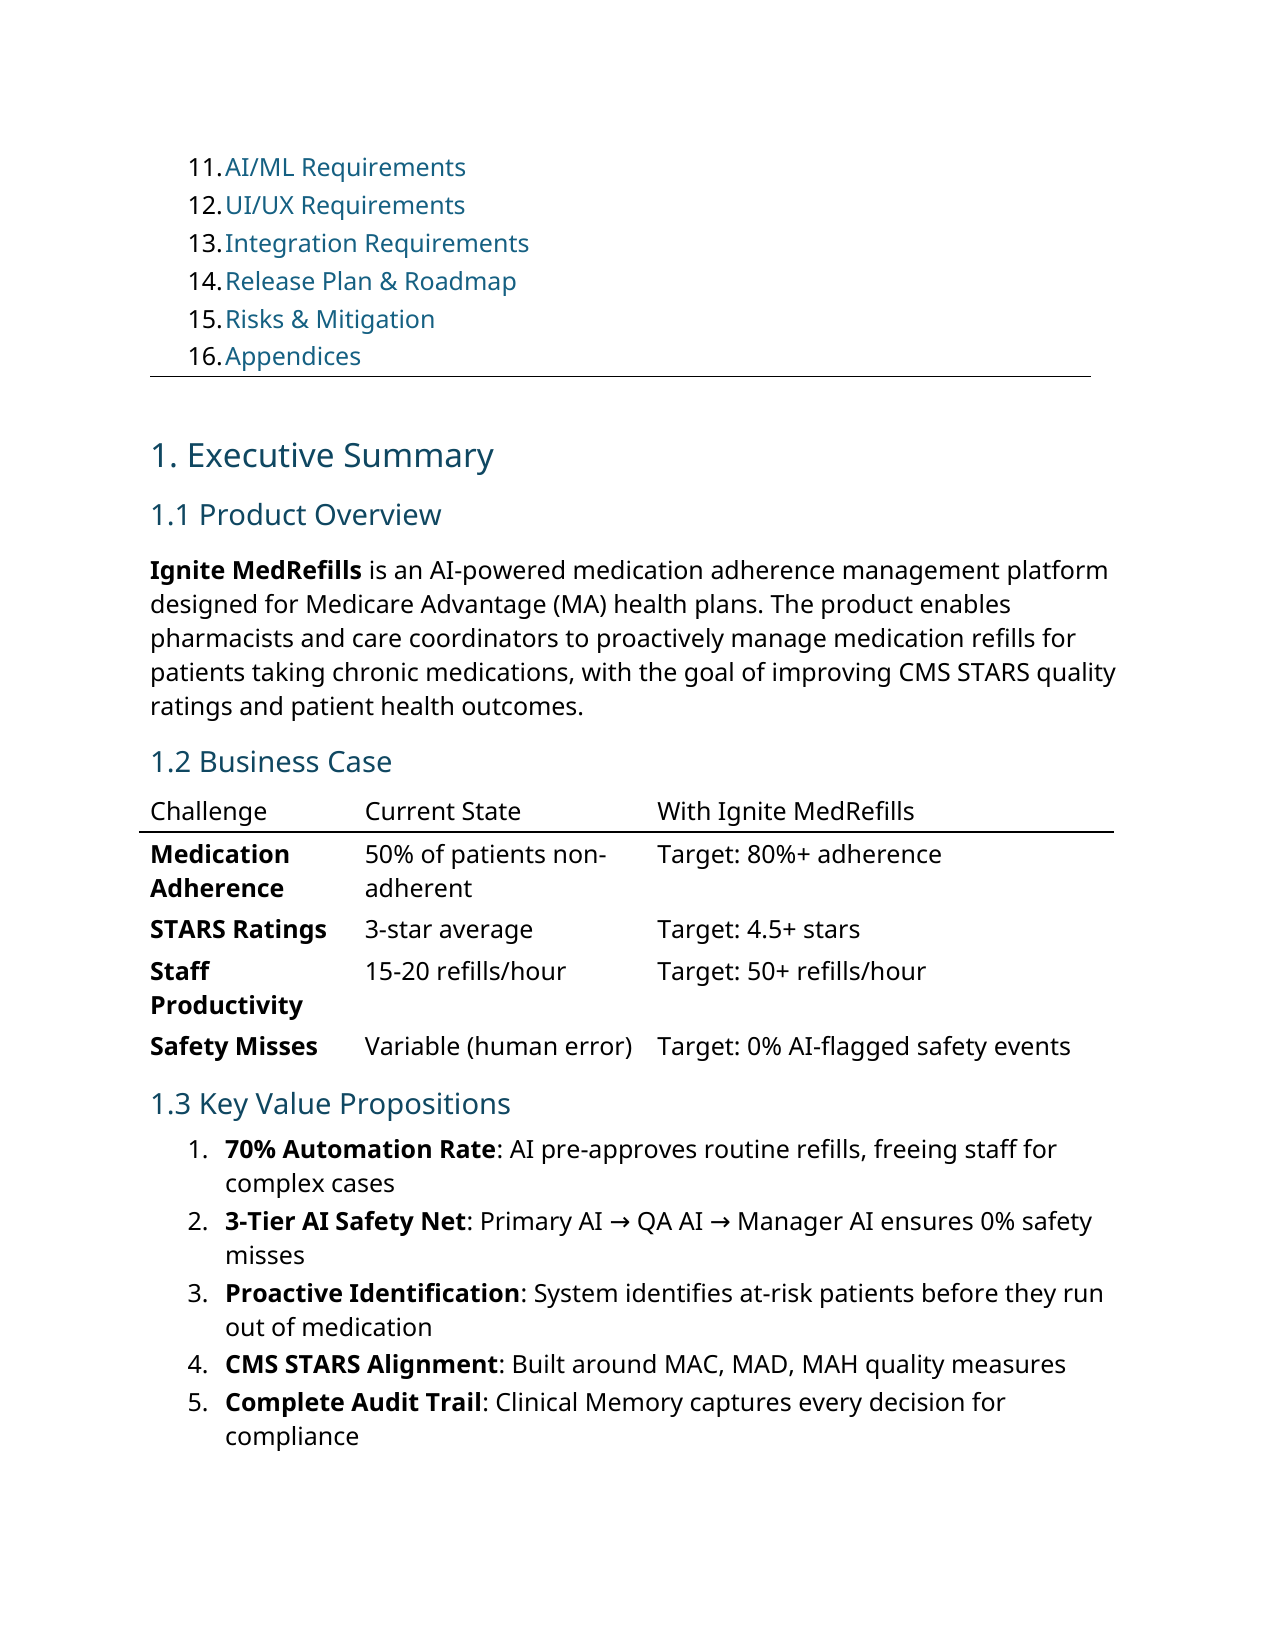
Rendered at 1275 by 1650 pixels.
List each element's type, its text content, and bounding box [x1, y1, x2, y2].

text Ignite MedRefills is an AI-powered medication adherence management platform designed for Medicare Advantage (MA) health plans. The product enables pharmacists and care coordinators to proactively manage medication refills for patients taking chronic medications, with the goal of improving CMS STARS quality ratings and patient health outcomes. [150, 552, 1125, 723]
subtitle 1.1 Product Overview [150, 494, 1125, 533]
list Risks & Mitigation [187, 301, 1125, 335]
table_header Challenge [139, 789, 353, 831]
subtitle 1. Executive Summary [150, 432, 1125, 477]
list Appendices [187, 339, 1125, 373]
list Proactive Identification: System identifies at-risk patients before they run out of medication [187, 1275, 1125, 1343]
list UI/UX Requirements [187, 188, 1125, 222]
subtitle 1.2 Business Case [150, 741, 1125, 781]
table_cell 15-20 refills/hour [353, 950, 646, 1025]
table_cell 3-star average [353, 908, 646, 950]
table_cell Target: 4.5+ stars [646, 908, 1114, 950]
list Release Plan & Roadmap [187, 263, 1125, 297]
table_cell 50% of patients non-adherent [353, 833, 646, 908]
table_cell Variable (human error) [353, 1025, 646, 1067]
table_cell STARS Ratings [139, 908, 353, 950]
subtitle 1.3 Key Value Propositions [150, 1083, 1125, 1123]
list AI/ML Requirements [187, 150, 1125, 184]
list 70% Automation Rate: AI pre-approves routine refills, freeing staff for complex cases [187, 1132, 1125, 1200]
list Integration Requirements [187, 226, 1125, 260]
table_cell Medication Adherence [139, 833, 353, 908]
list 3-Tier AI Safety Net: Primary AI → QA AI → Manager AI ensures 0% safety misses [187, 1203, 1125, 1272]
list CMS STARS Alignment: Built around MAC, MAD, MAH quality measures [187, 1347, 1125, 1381]
table_cell Target: 0% AI-flagged safety events [646, 1025, 1114, 1067]
list Complete Audit Trail: Clinical Memory captures every decision for compliance [187, 1385, 1125, 1453]
table_cell Target: 50+ refills/hour [646, 950, 1114, 1025]
table_cell Safety Misses [139, 1025, 353, 1067]
table_header Current State [353, 789, 646, 831]
table_header With Ignite MedRefills [646, 789, 1114, 831]
table_cell Staff Productivity [139, 950, 353, 1025]
table_cell Target: 80%+ adherence [646, 833, 1114, 908]
